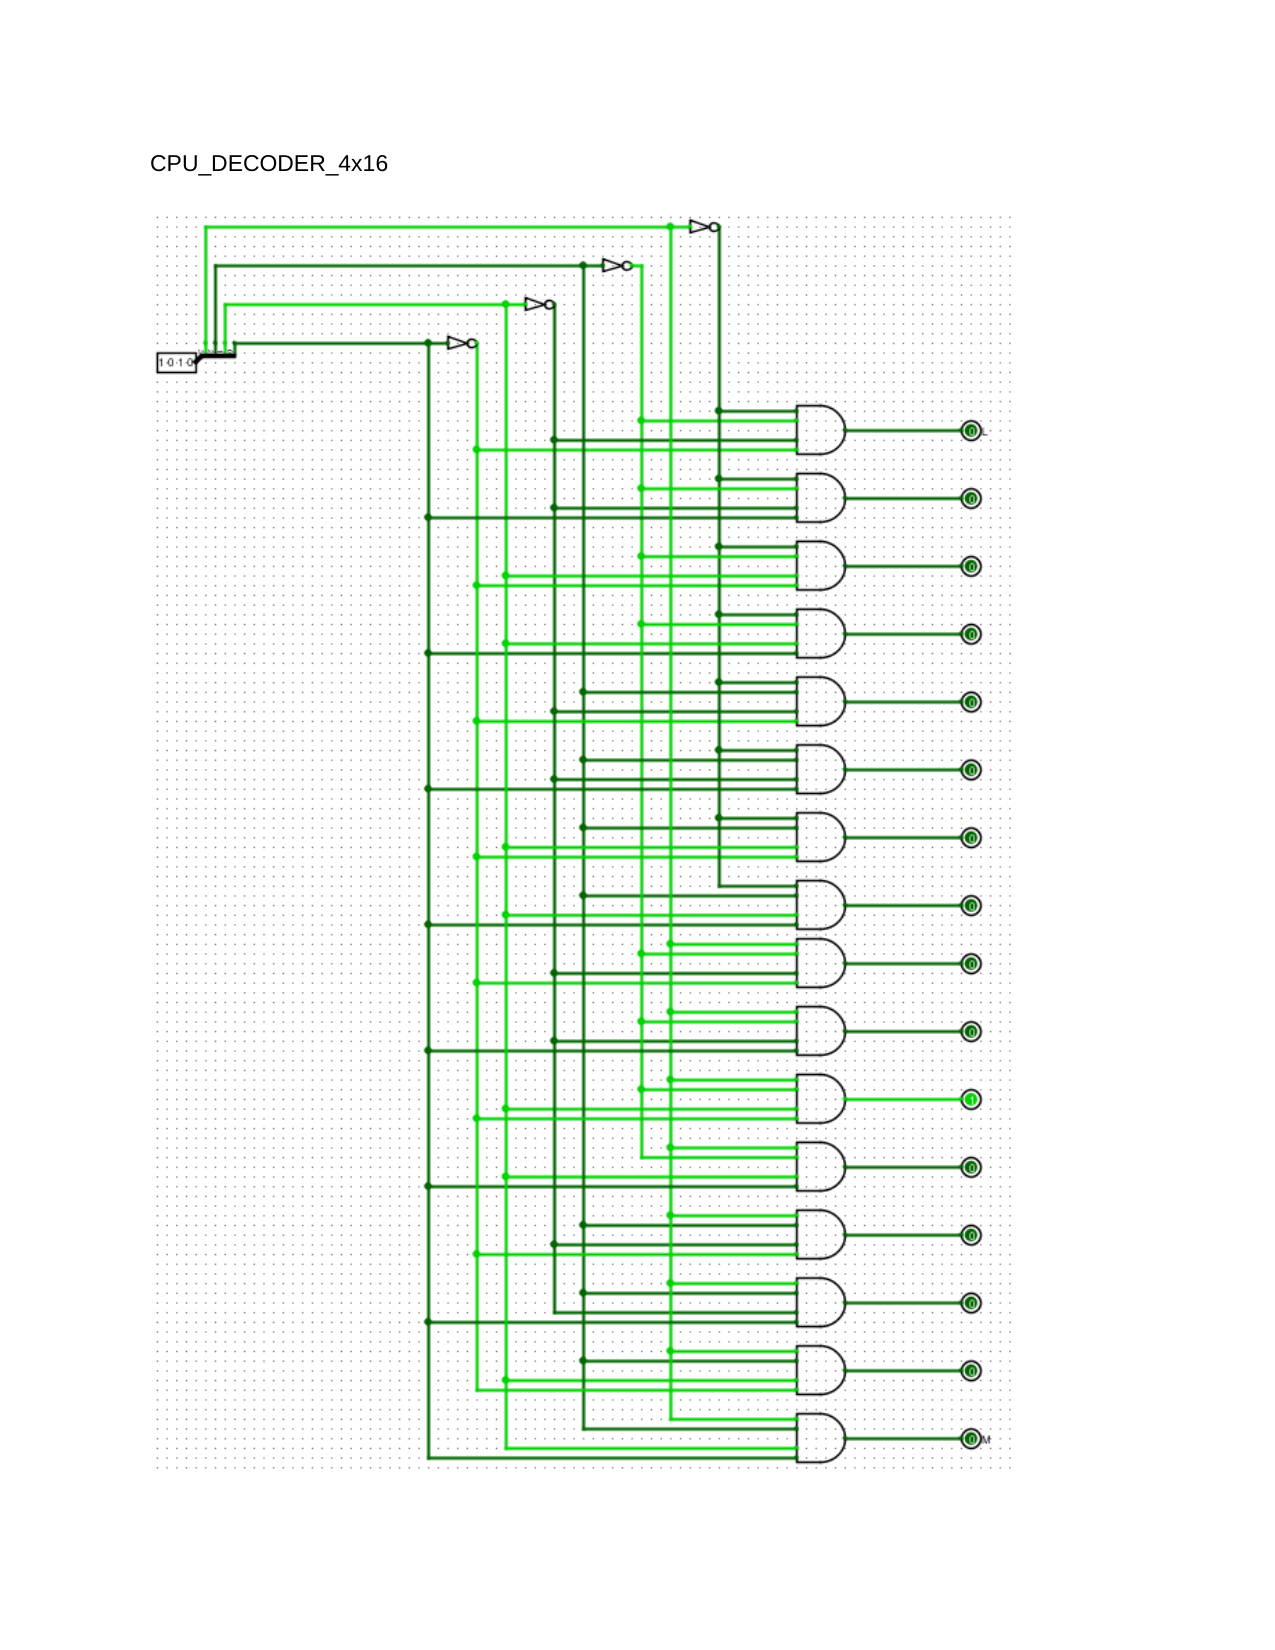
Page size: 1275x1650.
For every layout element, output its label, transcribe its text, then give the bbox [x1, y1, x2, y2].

picture [150, 210, 1015, 1477]
text CPU_DECODER_4x16 [150, 150, 1125, 176]
